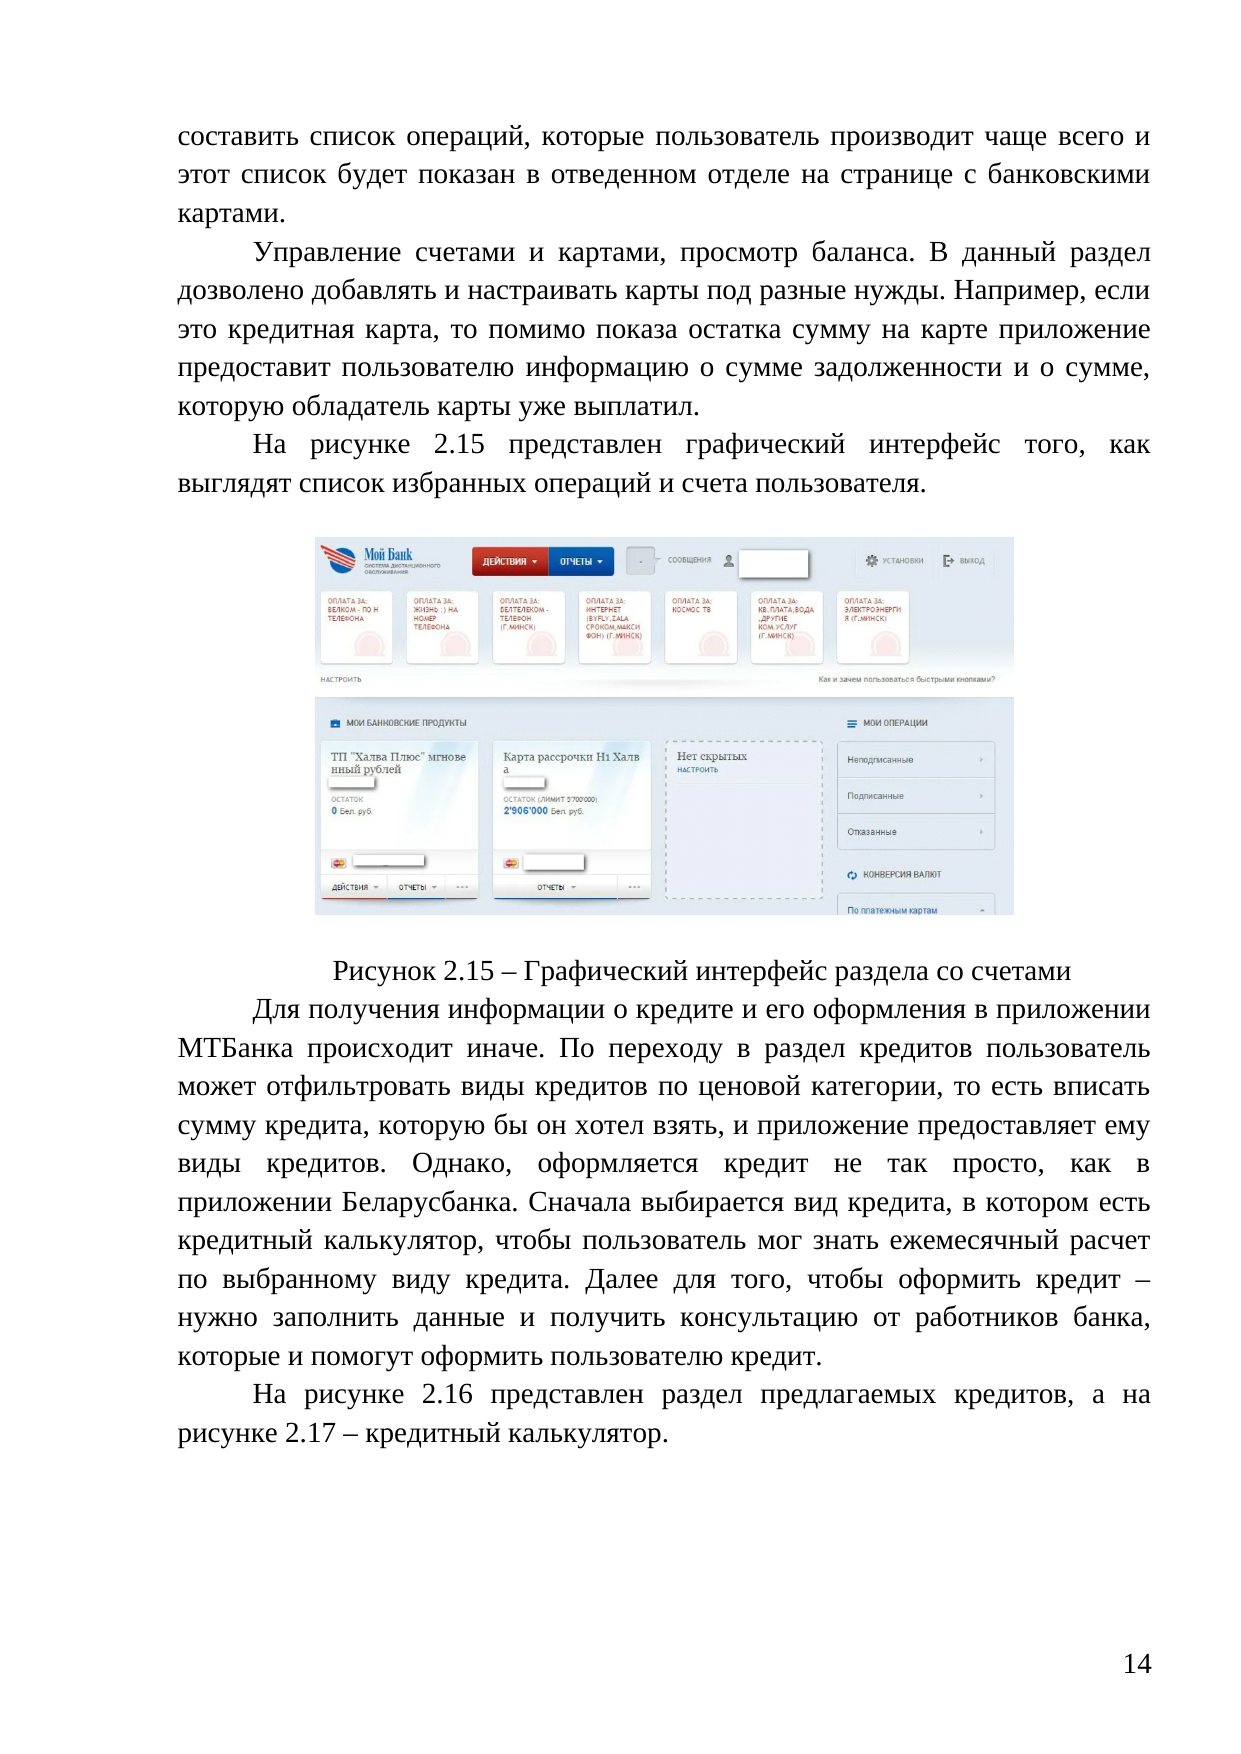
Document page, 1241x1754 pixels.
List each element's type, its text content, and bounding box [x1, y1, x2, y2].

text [177, 118, 1152, 229]
text Рисунок 2.15 – Графический интерфейс раздела со счетами [177, 953, 1152, 986]
text Управление счетами и картами, просмотр баланса. В данный раздел дозволено добавлять и настраивать карты под разные нужды. Например, если это кредитная карта, то помимо показа остатка сумму на карте приложение предоставит пользователю информацию о сумме задолженности и о сумме, которую обладатель карты уже выплатил. [177, 234, 1152, 421]
text На рисунке 2.16 представлен раздел предлагаемых кредитов, а на рисунке 2.17 – кредитный калькулятор. [177, 1377, 1152, 1449]
text На рисунке 2.15 представлен графический интерфейс того, как выглядят список избранных операций и счета пользователя. [177, 426, 1152, 498]
text Для получения информации о кредите и его оформления в приложении МТБанка происходит иначе. По переходу в раздел кредитов пользователь может отфильтровать виды кредитов по ценовой категории, то есть вписать сумму кредита, которую бы он хотел взять, и приложение предоставляет ему виды кредитов. Однако, оформляется кредит не так просто, как в приложении Беларусбанка. Сначала выбирается вид кредита, в котором есть кредитный калькулятор, чтобы пользователь мог знать ежемесячный расчет по выбранному виду кредита. Далее для того, чтобы оформить кредит – нужно заполнить данные и получить консультацию от работников банка, которые и помогут оформить пользователю кредит. [177, 991, 1152, 1372]
picture [314, 537, 1014, 915]
